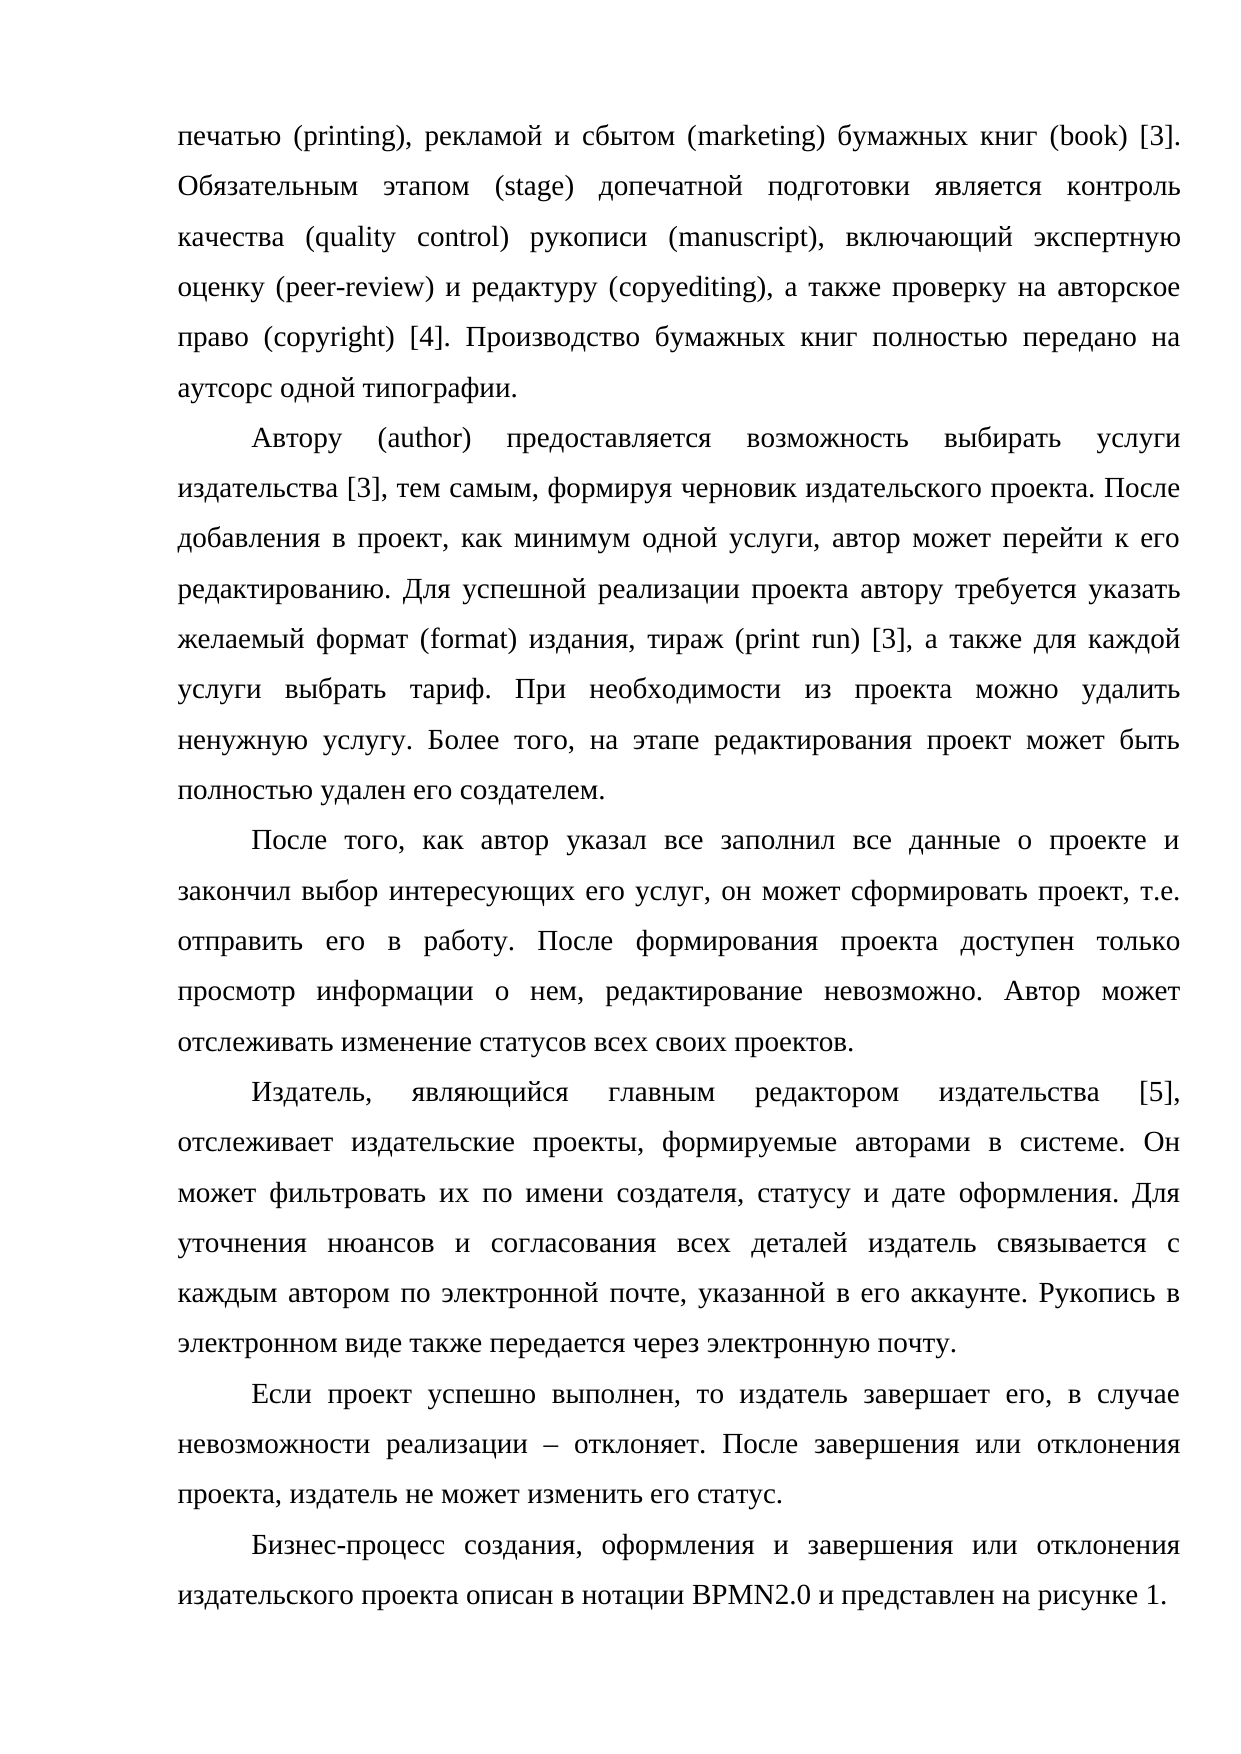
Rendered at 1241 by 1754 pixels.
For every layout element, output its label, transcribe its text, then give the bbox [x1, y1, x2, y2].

text После того, как автор указал все заполнил все данные о проекте и закончил выбор интересующих его услуг, он может сформировать проект, т.е. отправить его в работу. После формирования проекта доступен только просмотр информации о нем, редактирование невозможно. Автор может отслеживать изменение статусов всех своих проектов. [177, 822, 1181, 1057]
text Автору (author) предоставляется возможность выбирать услуги издательства [3], тем самым, формируя черновик издательского проекта. После добавления в проект, как минимум одной услуги, автор может перейти к его редактированию. Для успешной реализации проекта автору требуется указать желаемый формат (format) издания, тираж (print run) [3], а также для каждой услуги выбрать тариф. При необходимости из проекта можно удалить ненужную услугу. Более того, на этапе редактирования проект может быть полностью удален его создателем. [177, 420, 1181, 806]
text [177, 118, 1181, 403]
text Если проект успешно выполнен, то издатель завершает его, в случае невозможности реализации – отклоняет. После завершения или отклонения проекта, издатель не может изменить его статус. [177, 1376, 1181, 1510]
text Бизнес-процесс создания, оформления и завершения или отклонения издательского проекта описан в нотации BPMN2.0 и представлен на рисунке 1. [177, 1527, 1181, 1611]
text Издатель, являющийся главным редактором издательства [5], отслеживает издательские проекты, формируемые авторами в системе. Он может фильтровать их по имени создателя, статусу и дате оформления. Для уточнения нюансов и согласования всех деталей издатель связывается с каждым автором по электронной почте, указанной в его аккаунте. Рукопись в электронном виде также передается через электронную почту. [177, 1074, 1181, 1359]
